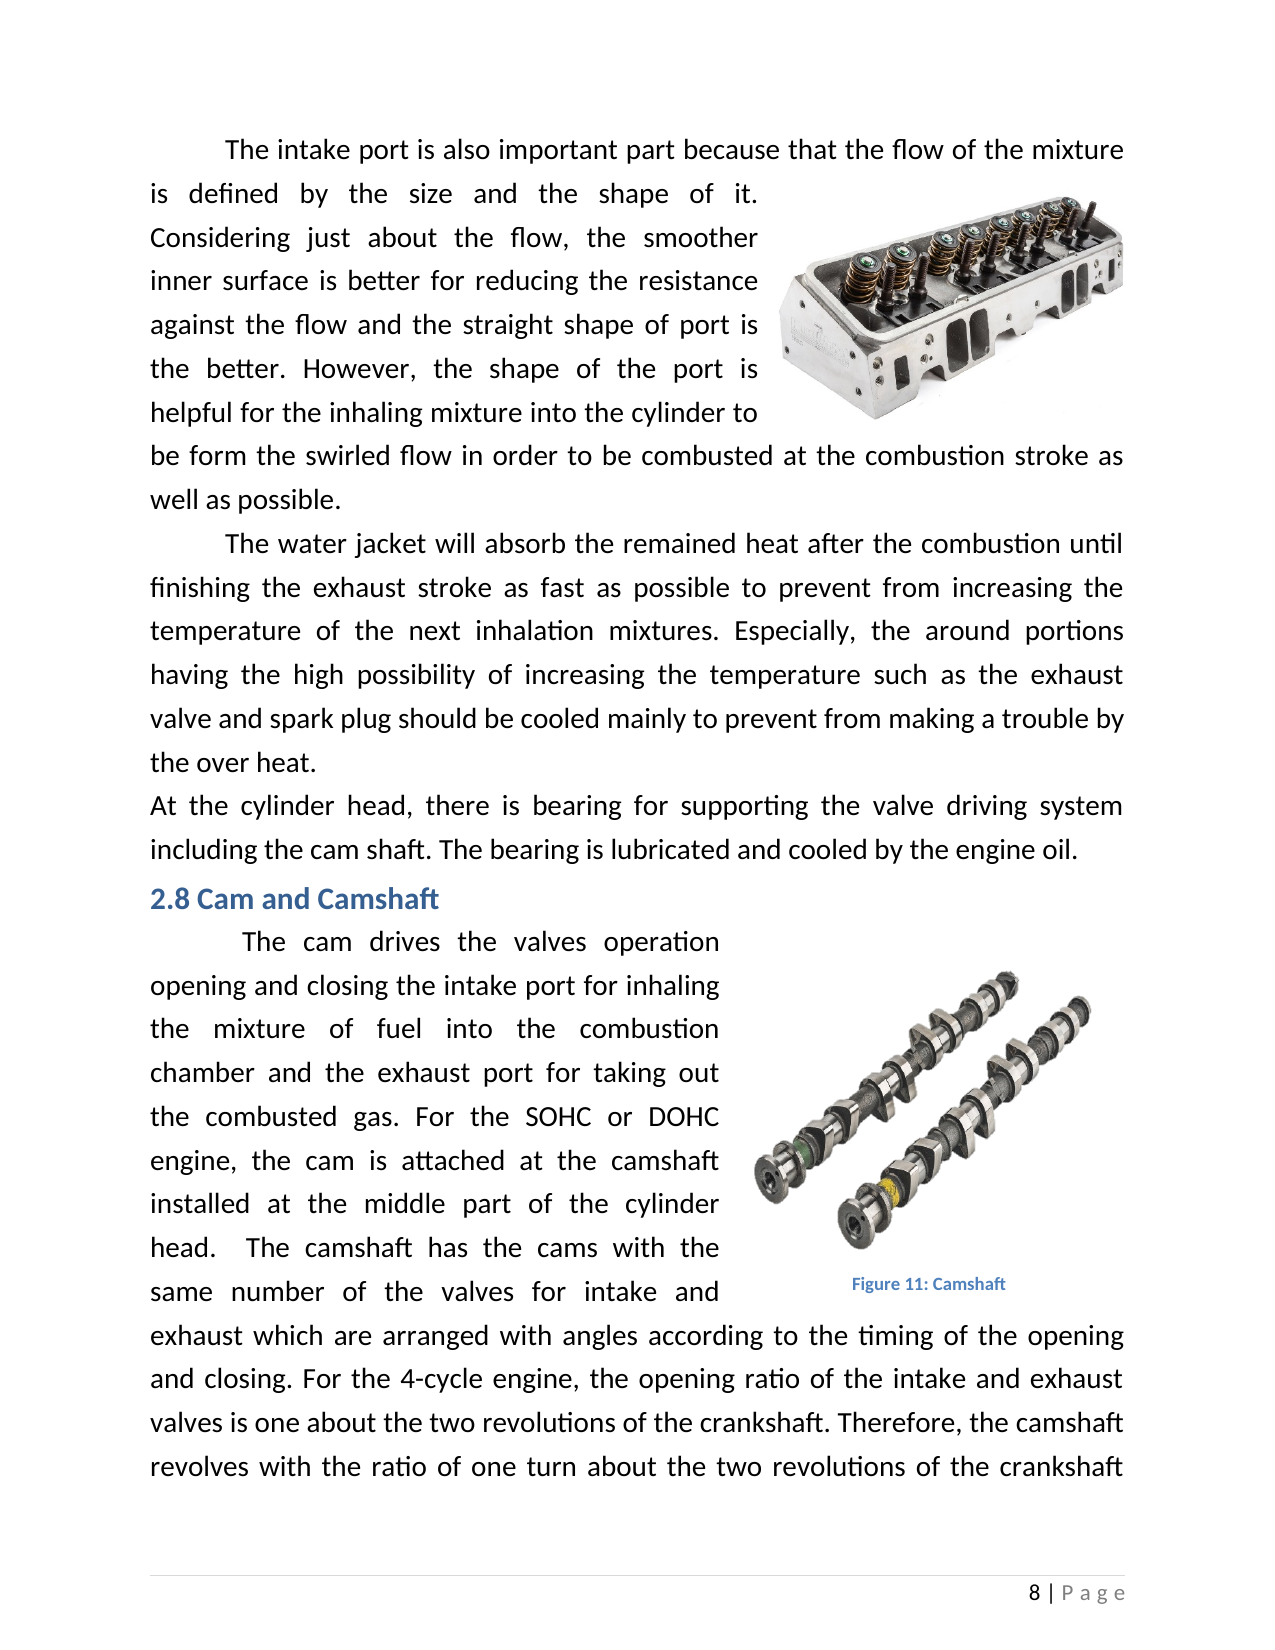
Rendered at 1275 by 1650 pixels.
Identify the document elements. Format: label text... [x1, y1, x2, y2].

text The intake port is also important part because that the flow of the mixture is defined by the size and the shape of it. Considering just about the flow, the smoother inner surface is better for reducing the resistance against the flow and the straight shape of port is the better. However, the shape of the port is helpful for the inhaling mixture into the cylinder to be form the swirled flow in order to be combusted at the combustion stroke as well as possible. [150, 131, 1125, 517]
picture [739, 944, 1119, 1263]
picture [778, 187, 1124, 422]
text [150, 923, 1125, 1483]
subtitle 2.8 Cam and Camshaft [150, 879, 1125, 917]
text The water jacket will absorb the remained heat after the combustion until finishing the exhaust stroke as fast as possible to prevent from increasing the temperature of the next inhalation mixtures. Especially, the around portions having the high possibility of increasing the temperature such as the exhaust valve and spark plug should be cooled mainly to prevent from making a trouble by the over heat. [150, 525, 1125, 779]
text At the cylinder head, there is bearing for supporting the valve driving system including the cam shaft. The bearing is lubricated and cooled by the engine oil. [150, 787, 1125, 867]
